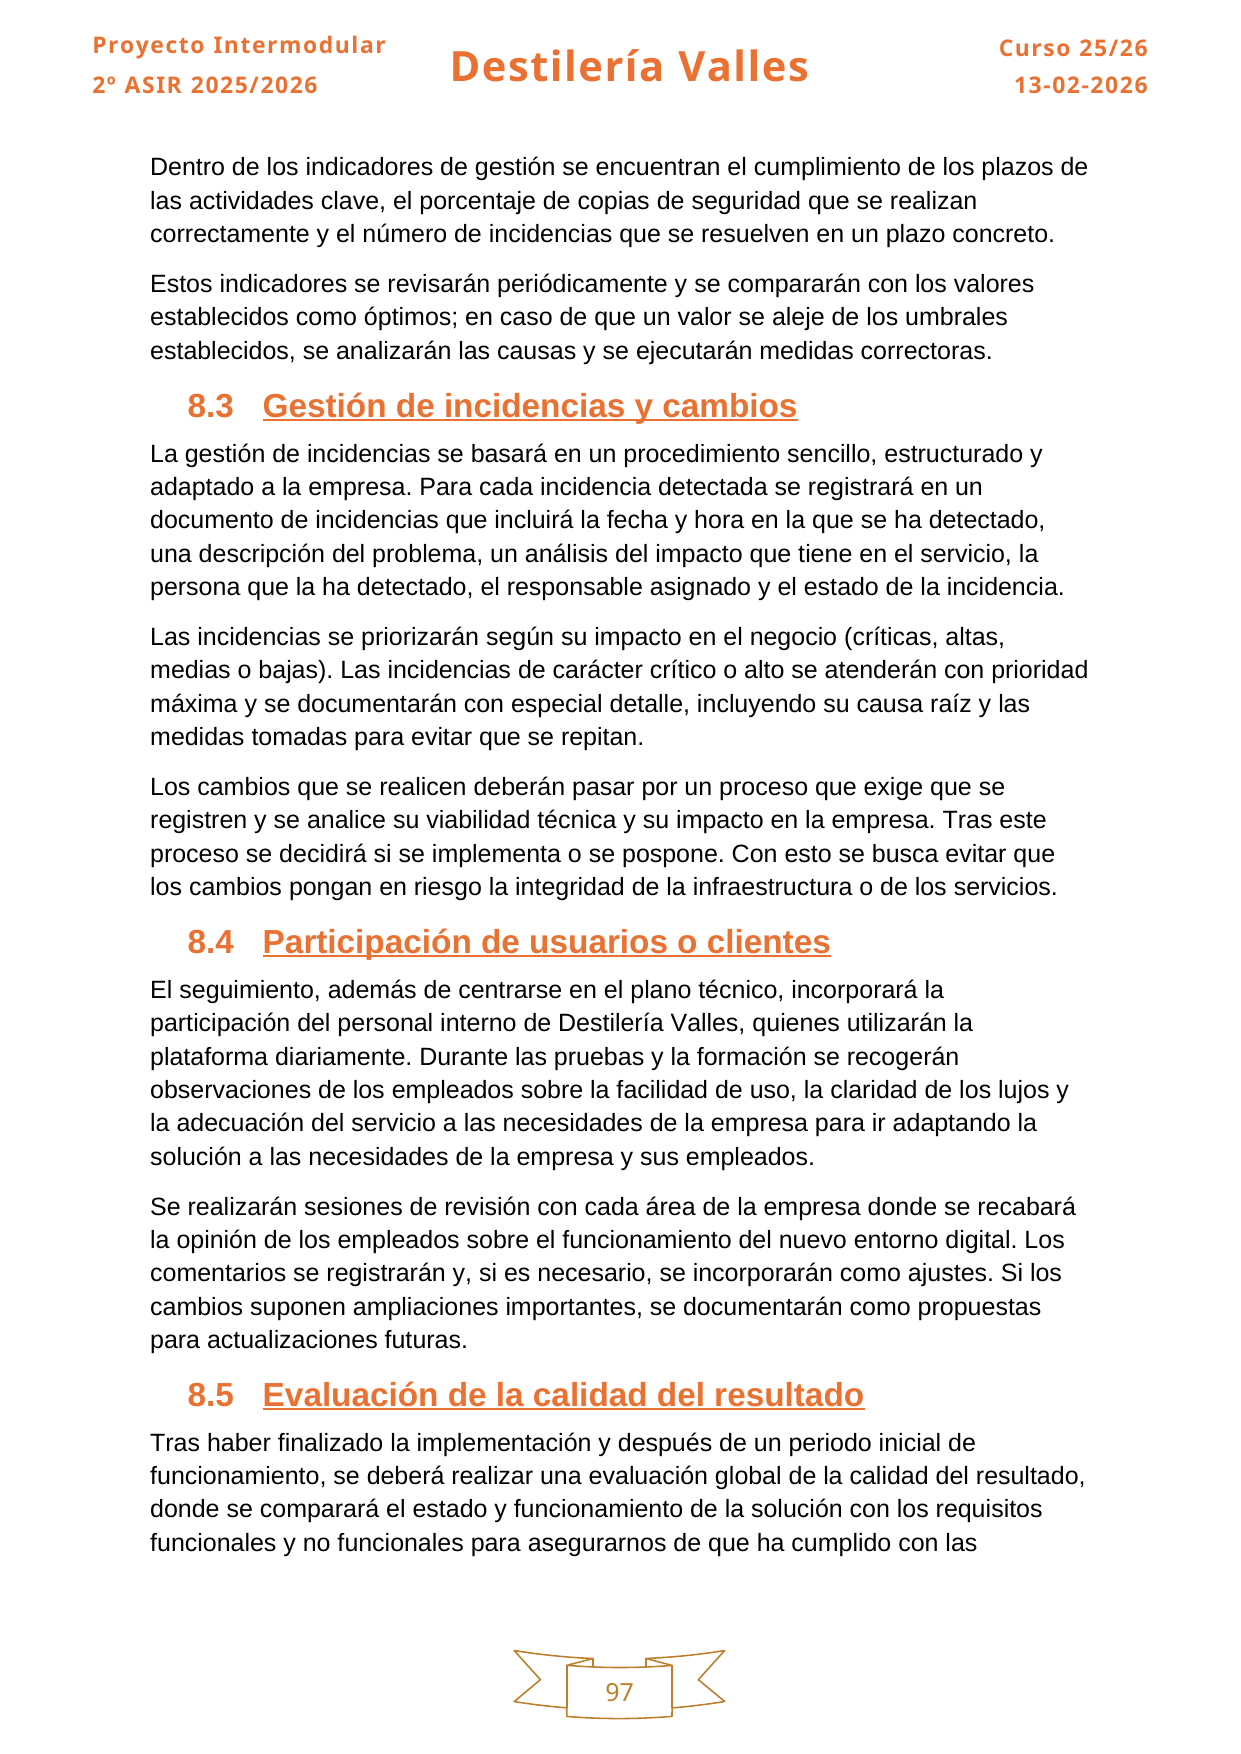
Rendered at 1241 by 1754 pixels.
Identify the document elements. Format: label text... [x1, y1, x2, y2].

subtitle Evaluación de la calidad del resultado [187, 1375, 1090, 1413]
text Las incidencias se priorizarán según su impacto en el negocio (críticas, altas, medias o bajas). Las incidencias de carácter crítico o alto se atenderán con prioridad máxima y se documentarán con especial detalle, incluyendo su causa raíz y las medidas tomadas para evitar que se repitan. [150, 622, 1090, 751]
text Estos indicadores se revisarán periódicamente y se compararán con los valores establecidos como óptimos; en caso de que un valor se aleje de los umbrales establecidos, se analizarán las causas y se ejecutarán medidas correctoras. [150, 269, 1090, 364]
subtitle Gestión de incidencias y cambios [187, 386, 1090, 424]
text Dentro de los indicadores de gestión se encuentran el cumplimiento de los plazos de las actividades clave, el porcentaje de copias de seguridad que se realizan correctamente y el número de incidencias que se resuelven en un plazo concreto. [150, 152, 1090, 248]
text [150, 1428, 1090, 1557]
text Los cambios que se realicen deberán pasar por un proceso que exige que se registren y se analice su viabilidad técnica y su impacto en la empresa. Tras este proceso se decidirá si se implementa o se pospone. Con esto se busca evitar que los cambios pongan en riesgo la integridad de la infraestructura o de los servicios. [150, 772, 1090, 901]
text Se realizarán sesiones de revisión con cada área de la empresa donde se recabará la opinión de los empleados sobre el funcionamiento del nuevo entorno digital. Los comentarios se registrarán y, si es necesario, se incorporarán como ajustes. Si los cambios suponen ampliaciones importantes, se documentarán como propuestas para actualizaciones futuras. [150, 1192, 1090, 1354]
subtitle Participación de usuarios o clientes [187, 922, 1090, 960]
text El seguimiento, además de centrarse en el plano técnico, incorporará la participación del personal interno de Destilería Valles, quienes utilizarán la plataforma diariamente. Durante las pruebas y la formación se recogerán observaciones de los empleados sobre la facilidad de uso, la claridad de los lujos y la adecuación del servicio a las necesidades de la empresa para ir adaptando la solución a las necesidades de la empresa y sus empleados. [150, 975, 1090, 1170]
text La gestión de incidencias se basará en un procedimiento sencillo, estructurado y adaptado a la empresa. Para cada incidencia detectada se registrará en un documento de incidencias que incluirá la fecha y hora en la que se ha detectado, una descripción del problema, un análisis del impacto que tiene en el servicio, la persona que la ha detectado, el responsable asignado y el estado de la incidencia. [150, 439, 1090, 601]
